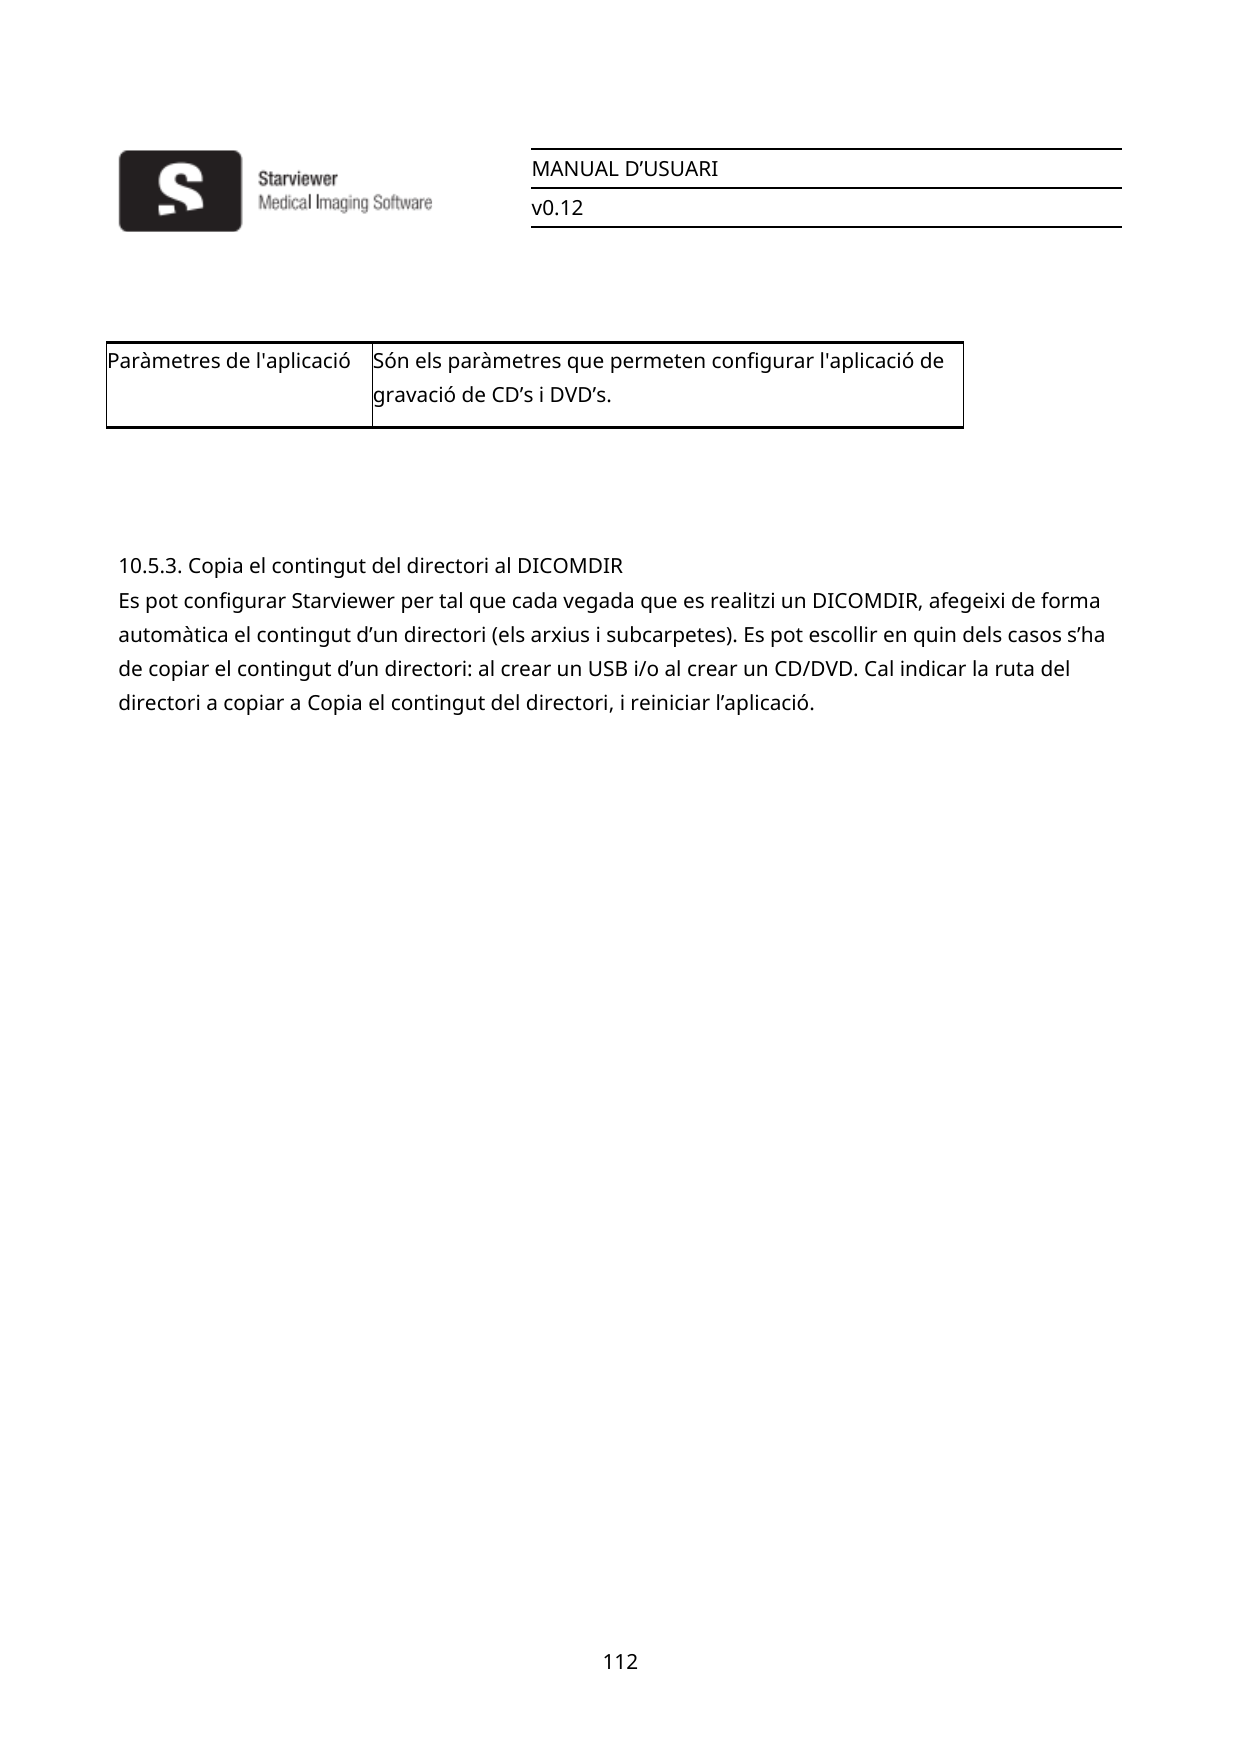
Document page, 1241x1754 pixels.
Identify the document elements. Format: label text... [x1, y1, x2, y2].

table_cell Paràmetres de l'aplicació [107, 344, 372, 426]
table_cell Són els paràmetres que permeten configurar l'aplicació de gravació de CD’s i DVD’s. [373, 344, 963, 426]
subtitle Copia el contingut del directori al DICOMDIR [118, 552, 1122, 580]
text Es pot configurar Starviewer per tal que cada vegada que es realitzi un DICOMDIR, afegeixi de forma automàtica el contingut d’un directori (els arxius i subcarpetes). Es pot escollir en quin dels casos s’ha de copiar el contingut d’un directori: al crear un USB i/o al crear un CD/DVD. Cal indicar la ruta del directori a copiar a Copia el contingut del directori, i reiniciar l’aplicació. [118, 586, 1122, 716]
